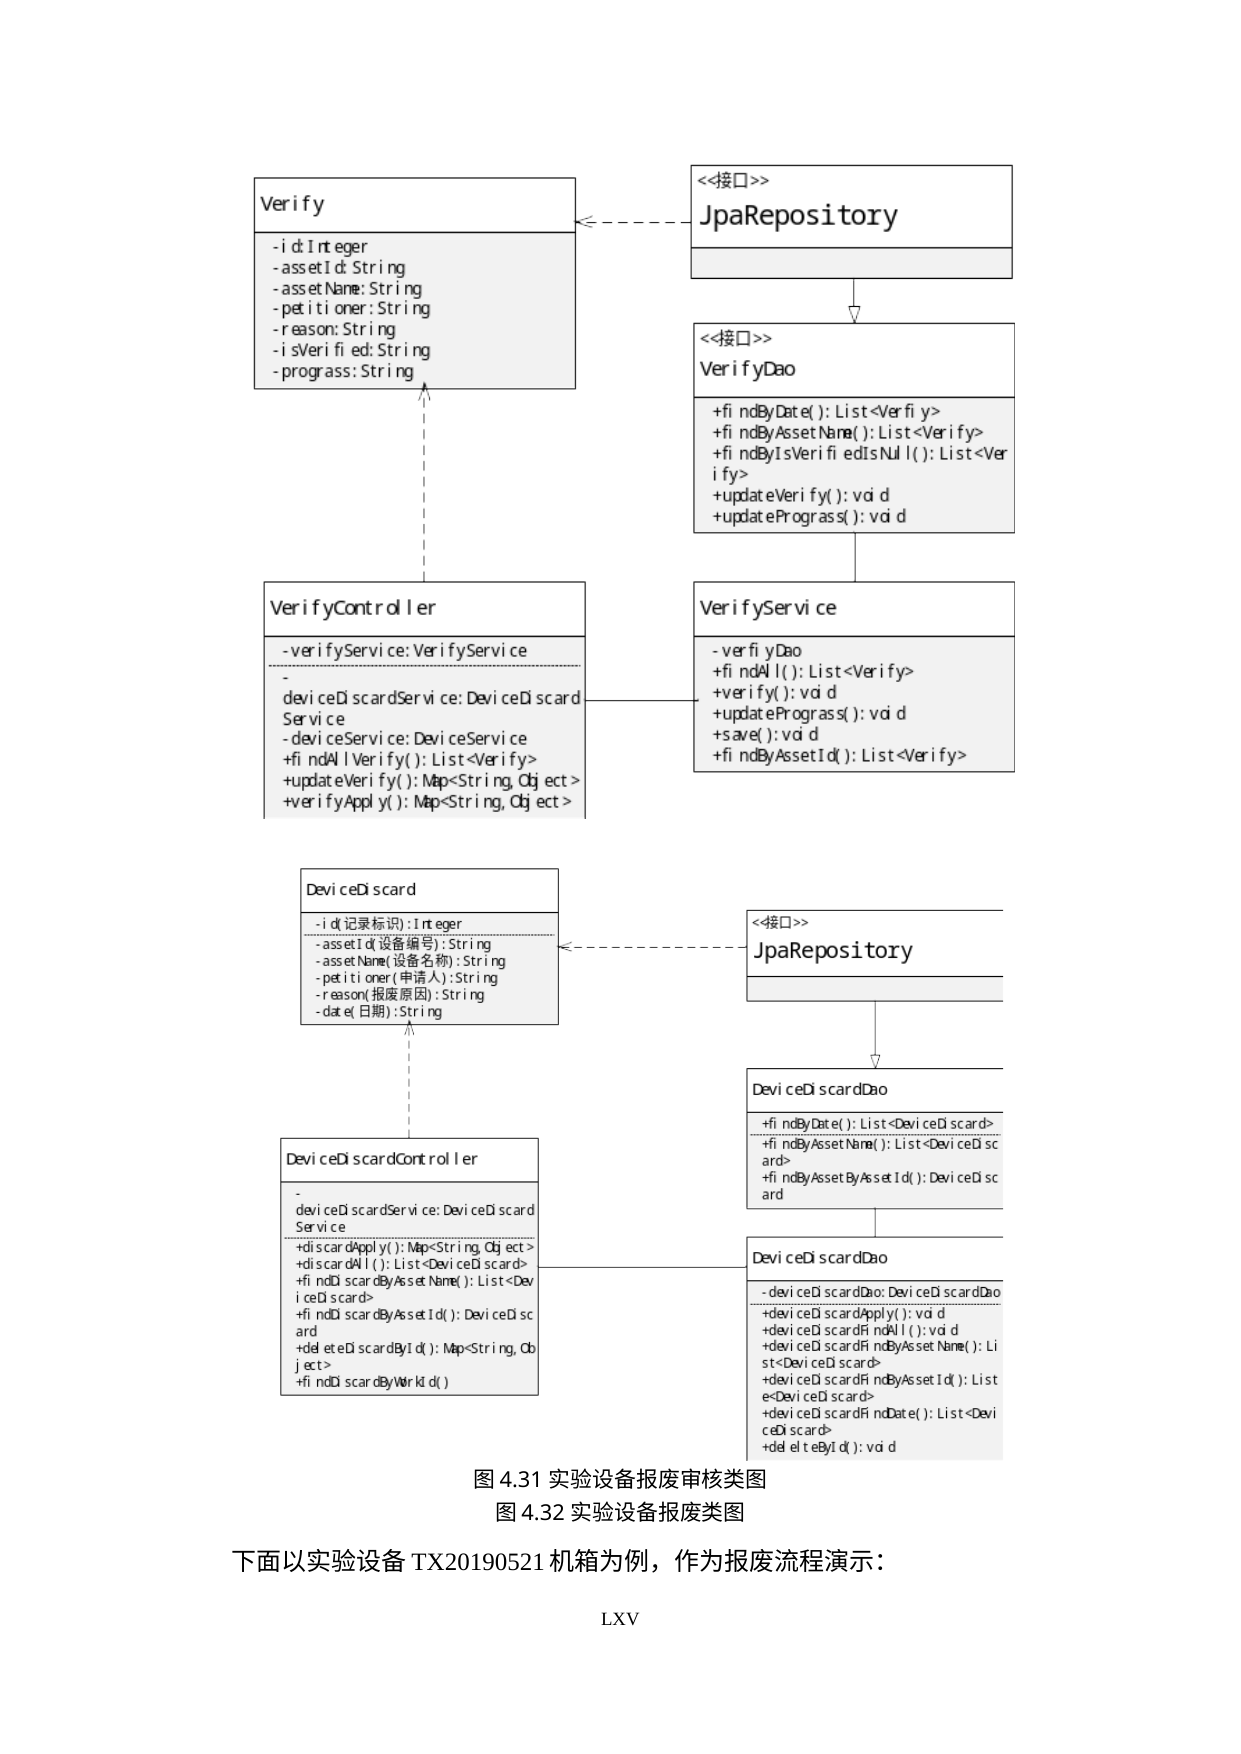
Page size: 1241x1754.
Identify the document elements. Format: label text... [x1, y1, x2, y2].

text 图4.32 实验设备报废类图 [187, 1494, 1053, 1527]
text 下面以实验设备TX20190521机箱为例，作为报废流程演示： [187, 1527, 1053, 1592]
text 图4.31 实验设备报废审核类图 [187, 162, 1053, 1494]
